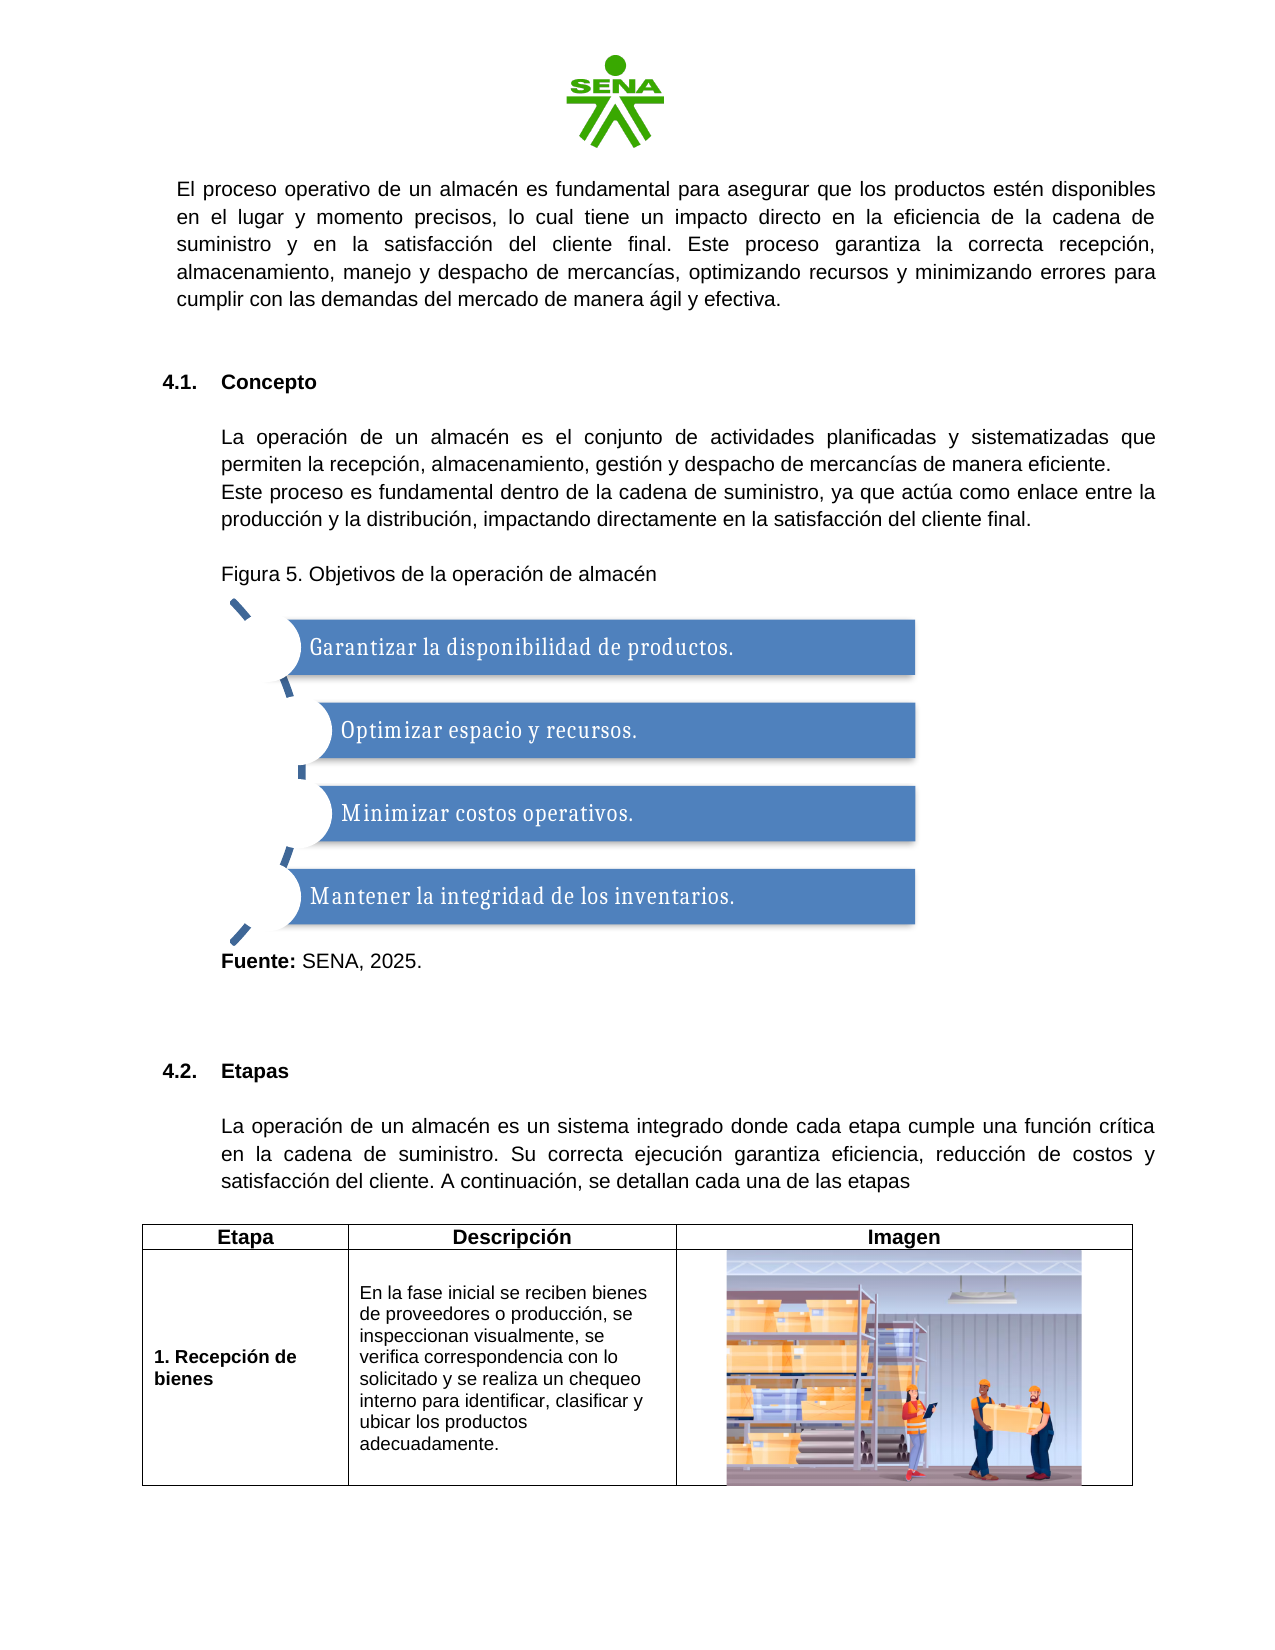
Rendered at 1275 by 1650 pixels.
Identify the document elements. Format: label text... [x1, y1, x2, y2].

list Fuente: SENA, 2025. [221, 949, 1157, 973]
list La operación de un almacén es un sistema integrado donde cada etapa cumple una función crítica en la cadena de suministro. Su correcta ejecución garantiza eficiencia, reducción de costos y satisfacción del cliente. A continuación, se detallan cada una de las etapas [221, 1114, 1157, 1193]
list Figura 5. Objetivos de la operación de almacén [221, 562, 1157, 586]
table_header Descripción [349, 1225, 676, 1249]
list La operación de un almacén es el conjunto de actividades planificadas y sistematizadas que permiten la recepción, almacenamiento, gestión y despacho de mercancías de manera eficiente. [221, 425, 1157, 476]
table_header Imagen [677, 1225, 1132, 1249]
list El proceso operativo de un almacén es fundamental para asegurar que los productos estén disponibles en el lugar y momento precisos, lo cual tiene un impacto directo en la eficiencia de la cadena de suministro y en la satisfacción del cliente final. Este proceso garantiza la correcta recepción, almacenamiento, manejo y despacho de mercancías, optimizando recursos y minimizando errores para cumplir con las demandas del mercado de manera ágil y efectiva. [176, 177, 1157, 311]
picture [726, 1250, 1082, 1486]
list Concepto [162, 370, 1157, 394]
table_cell [1082, 1250, 1132, 1485]
table_header Etapa [143, 1225, 348, 1249]
table_cell En la fase inicial se reciben bienes de proveedores o producción, se inspeccionan visualmente, se verifica correspondencia con lo solicitado y se realiza un chequeo interno para identificar, clasificar y ubicar los productos adecuadamente. [349, 1250, 676, 1485]
picture [566, 55, 664, 148]
list Este proceso es fundamental dentro de la cadena de suministro, ya que actúa como enlace entre la producción y la distribución, impactando directamente en la satisfacción del cliente final. [221, 480, 1157, 531]
table_cell 1. Recepción de bienes [143, 1250, 348, 1485]
list Etapas [162, 1059, 1157, 1083]
table_cell [677, 1250, 726, 1485]
